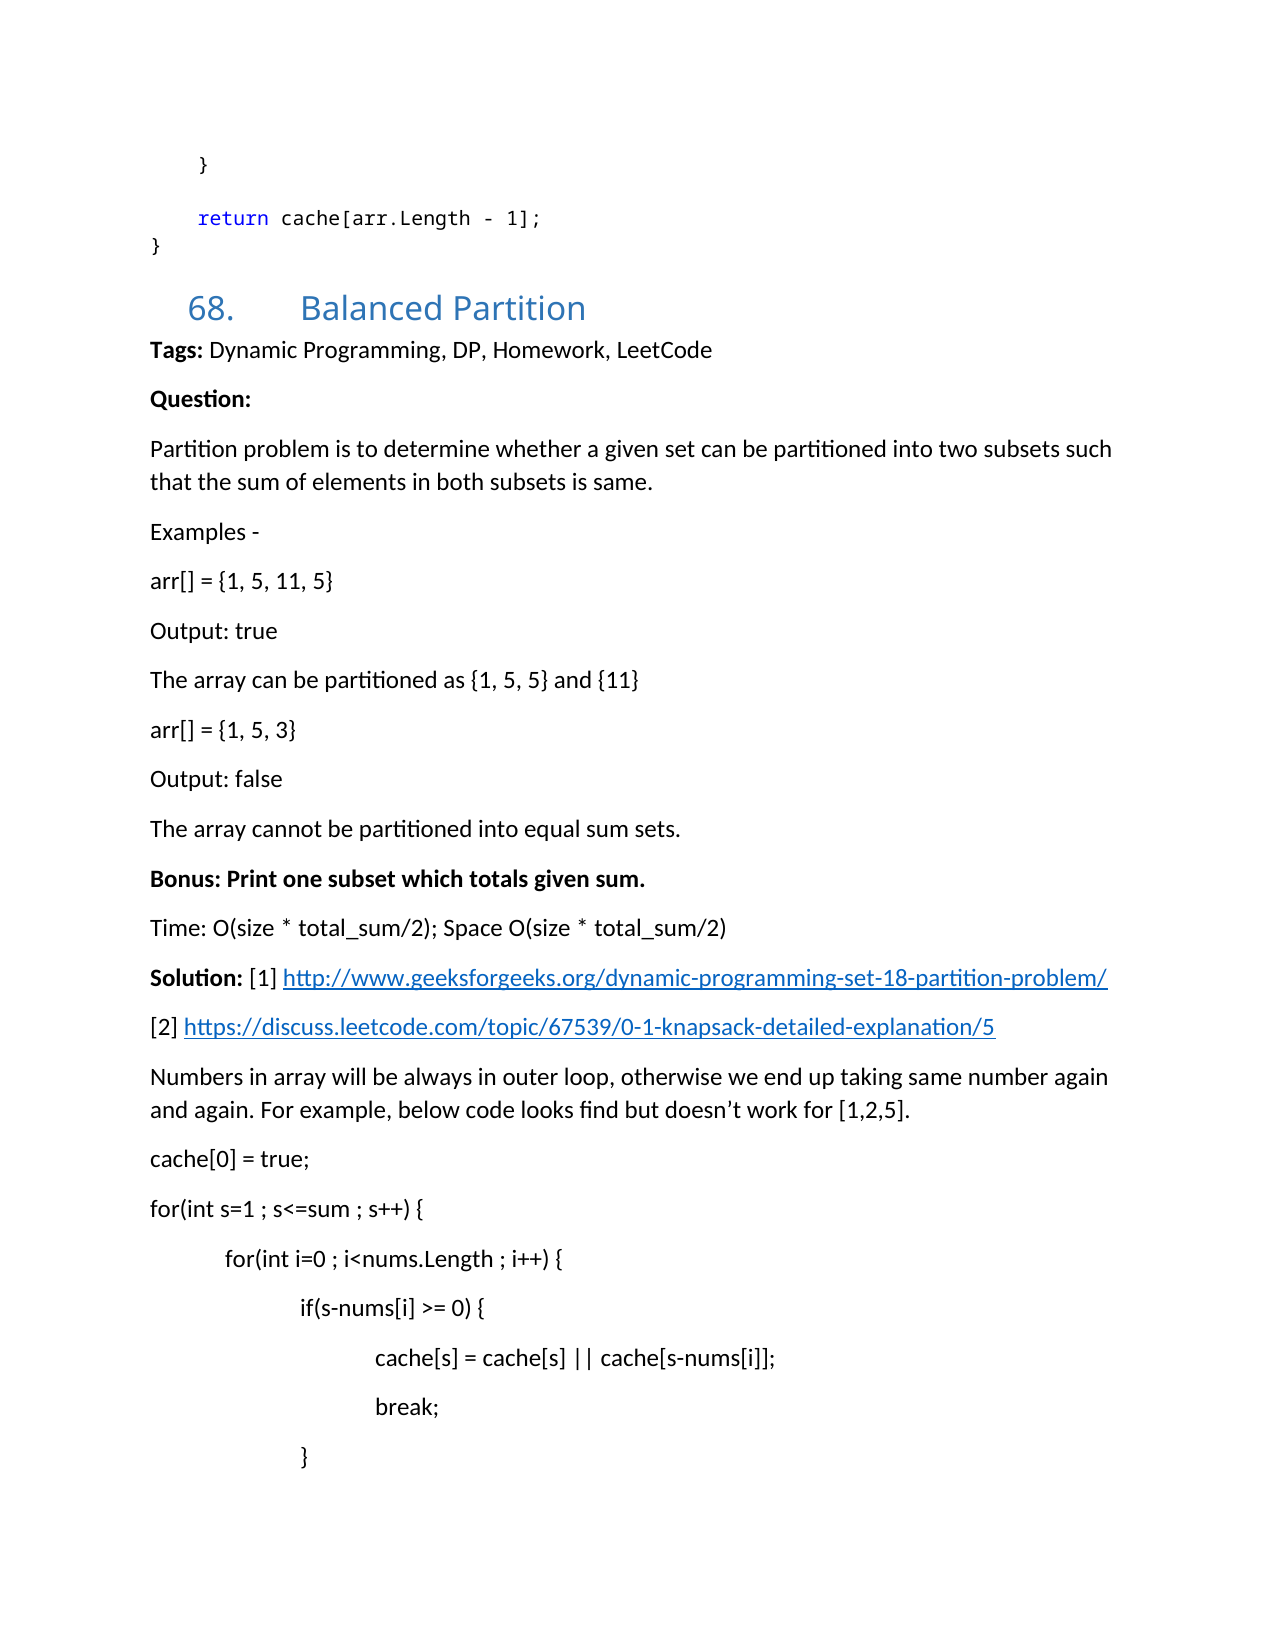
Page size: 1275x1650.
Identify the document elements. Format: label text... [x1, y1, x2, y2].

text return cache[arr.Length - 1]; [150, 204, 1125, 231]
text [2] https://discuss.leetcode.com/topic/67539/0-1-knapsack-detailed-explanation/5 [150, 1011, 1125, 1042]
text arr[] = {1, 5, 11, 5} [150, 565, 1125, 596]
text Time: O(size * total_sum/2); Space O(size * total_sum/2) [150, 912, 1125, 943]
text for(int i=0 ; i<nums.Length ; i++) { [150, 1243, 1125, 1273]
text cache[s] = cache[s] || cache[s-nums[i]]; [150, 1342, 1125, 1372]
text Examples - [150, 516, 1125, 546]
text Output: true [150, 615, 1125, 645]
text Output: false [150, 763, 1125, 794]
text break; [150, 1391, 1125, 1422]
text for(int s=1 ; s<=sum ; s++) { [150, 1193, 1125, 1224]
text The array can be partitioned as {1, 5, 5} and {11} [150, 664, 1125, 695]
subtitle Balanced Partition [187, 285, 1125, 330]
text } [150, 150, 1125, 177]
text } [150, 1441, 1125, 1472]
text Tags: Dynamic Programming, DP, Homework, LeetCode [150, 334, 1125, 364]
text Partition problem is to determine whether a given set can be partitioned into two subsets such that the sum of elements in both subsets is same. [150, 433, 1125, 497]
text Numbers in array will be always in outer loop, otherwise we end up taking same number again and again. For example, below code looks find but doesn’t work for [1,2,5]. [150, 1061, 1125, 1124]
text Solution: [1] http://www.geeksforgeeks.org/dynamic-programming-set-18-partition-problem/ [150, 962, 1125, 992]
text Question: [150, 383, 1125, 414]
text if(s-nums[i] >= 0) { [150, 1292, 1125, 1323]
text cache[0] = true; [150, 1143, 1125, 1174]
text The array cannot be partitioned into equal sum sets. [150, 813, 1125, 844]
text Bonus: Print one subset which totals given sum. [150, 863, 1125, 893]
text arr[] = {1, 5, 3} [150, 714, 1125, 744]
text } [150, 231, 1125, 258]
